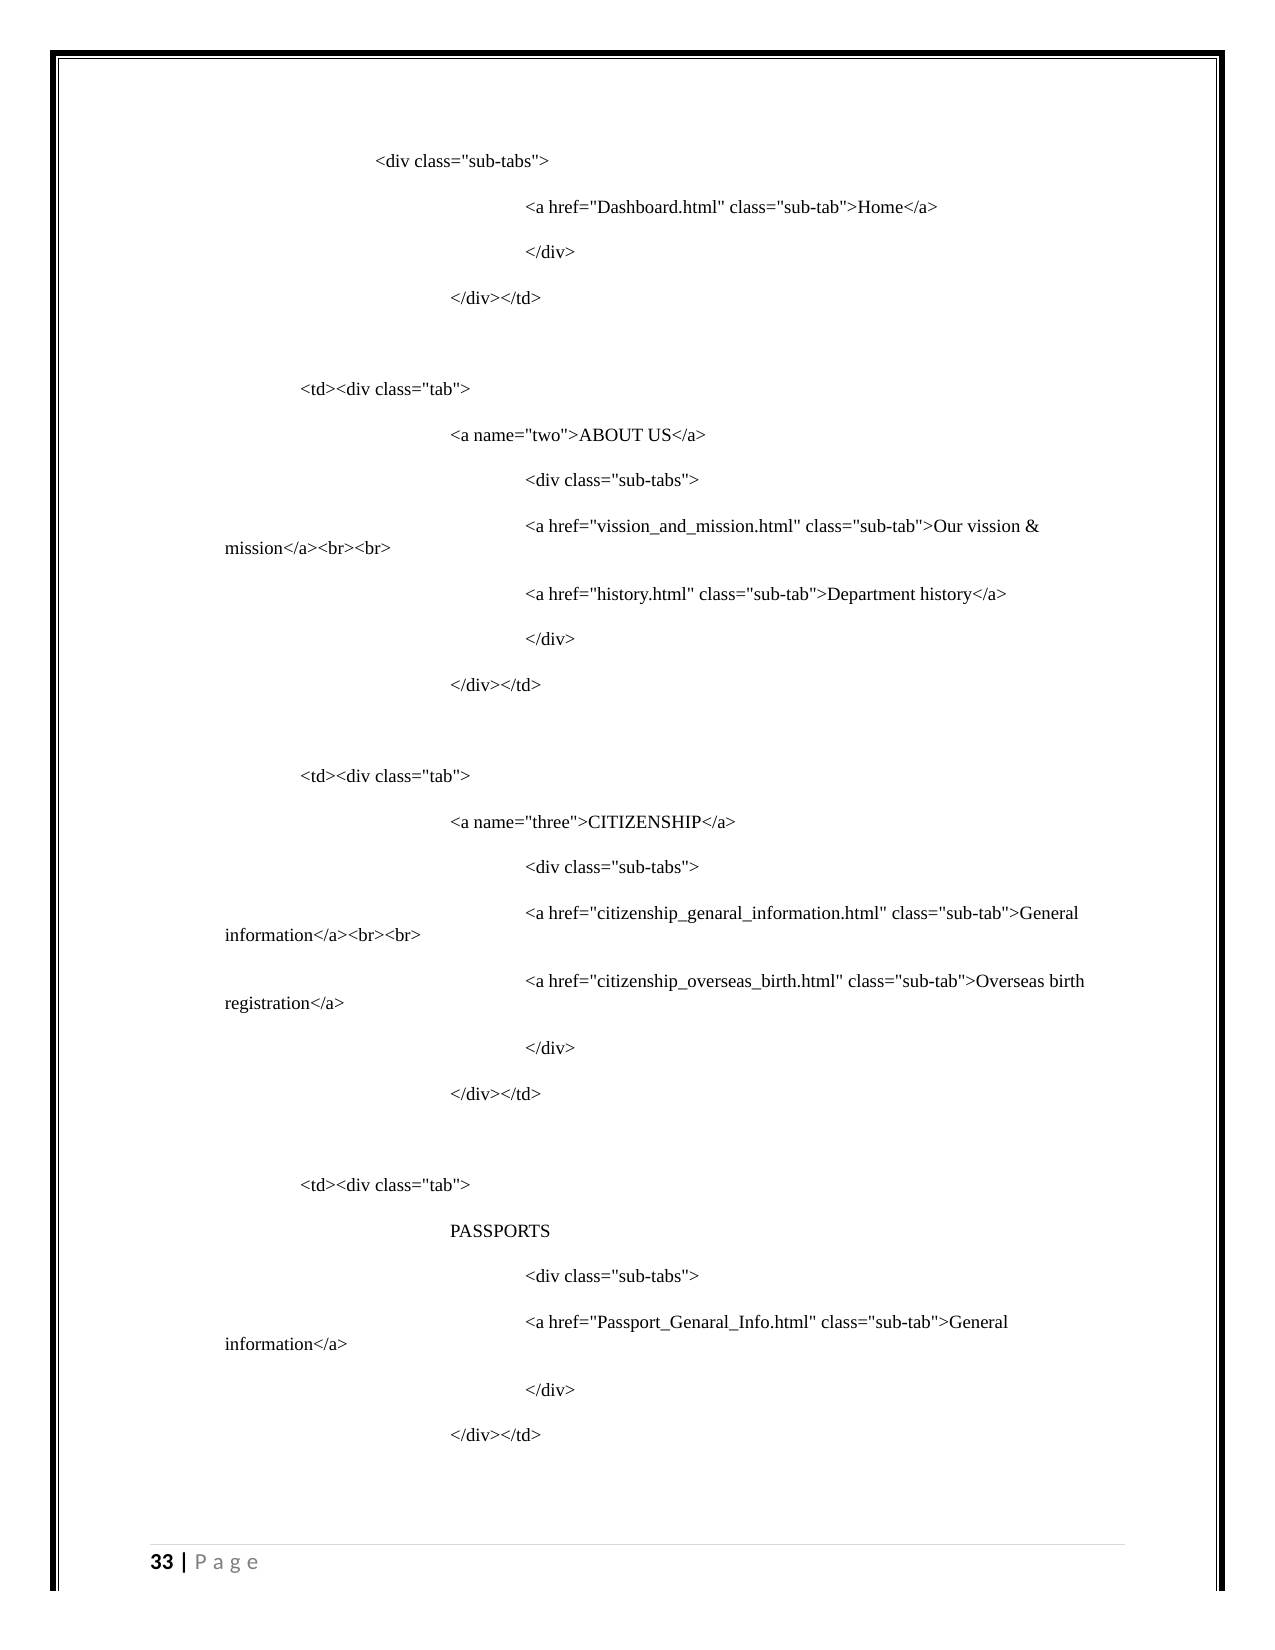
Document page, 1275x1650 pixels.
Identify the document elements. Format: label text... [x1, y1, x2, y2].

text </div> [223, 1378, 1124, 1400]
text </div> [223, 1037, 1124, 1059]
text </div> [223, 241, 1124, 263]
text <div class="sub-tabs"> [223, 1265, 1124, 1287]
text <div class="sub-tabs"> [223, 150, 1124, 172]
text <a name="three">CITIZENSHIP</a> [223, 811, 1124, 832]
text </div></td> [223, 287, 1124, 308]
text <td><div class="tab"> [223, 378, 1124, 400]
text <div class="sub-tabs"> [223, 469, 1124, 491]
text <a href="Dashboard.html" class="sub-tab">Home</a> [223, 196, 1124, 217]
text <a href="citizenship_overseas_birth.html" class="sub-tab">Overseas birth registration</a> [223, 969, 1124, 1013]
text <a href="vission_and_mission.html" class="sub-tab">Our vission & mission</a><br><br> [223, 515, 1124, 558]
text <a href="Passport_Genaral_Info.html" class="sub-tab">General information</a> [223, 1311, 1124, 1354]
text <div class="sub-tabs"> [223, 856, 1124, 878]
text </div> [223, 628, 1124, 650]
text <td><div class="tab"> [223, 765, 1124, 787]
text <a href="history.html" class="sub-tab">Department history</a> [223, 583, 1124, 604]
text <a name="two">ABOUT US</a> [223, 424, 1124, 445]
text <td><div class="tab"> [223, 1174, 1124, 1196]
text <a href="citizenship_genaral_information.html" class="sub-tab">General information</a><br><br> [223, 902, 1124, 946]
text </div></td> [223, 1424, 1124, 1446]
text </div></td> [223, 1083, 1124, 1104]
text </div></td> [223, 674, 1124, 695]
text PASSPORTS [223, 1220, 1124, 1241]
